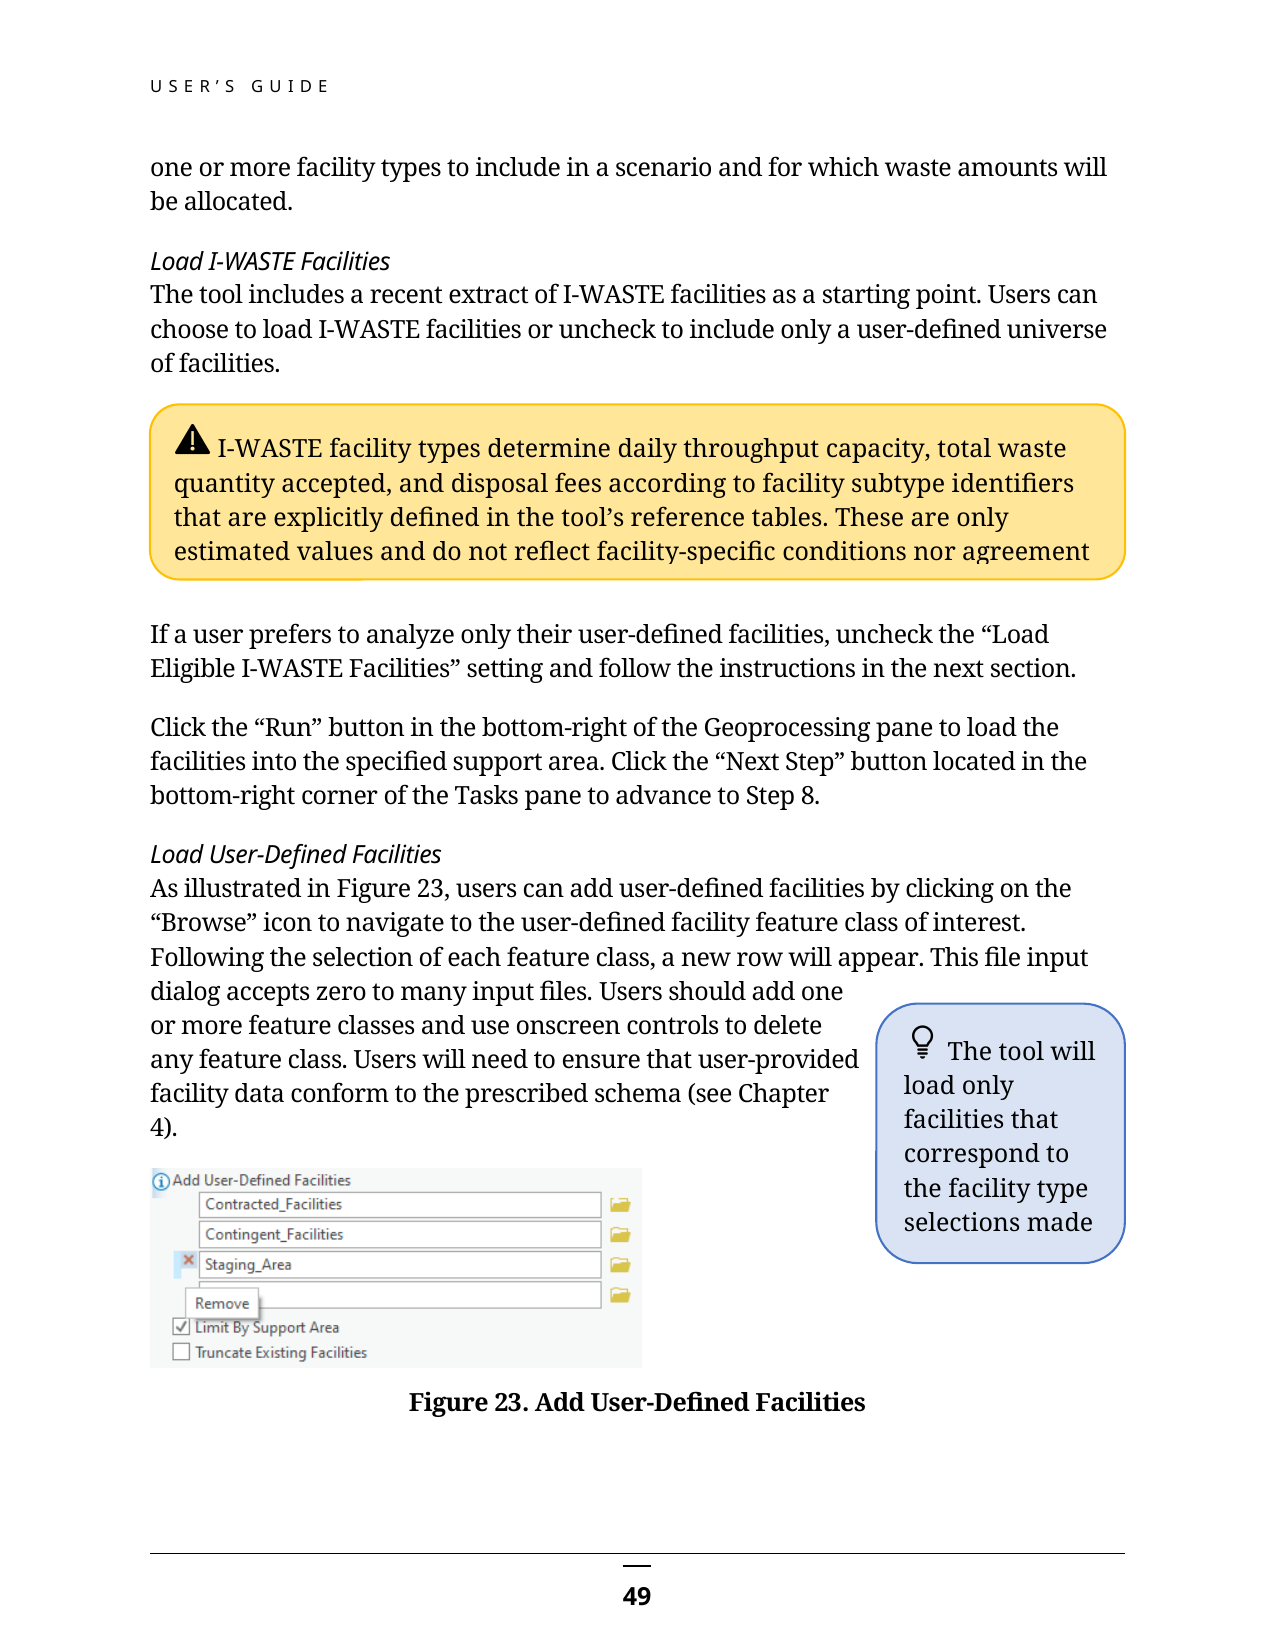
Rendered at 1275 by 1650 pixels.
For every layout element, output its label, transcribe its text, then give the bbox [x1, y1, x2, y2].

picture [150, 1168, 642, 1368]
picture [903, 1023, 942, 1061]
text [150, 150, 1125, 218]
subtitle Load User-Defined Facilities [150, 837, 1125, 871]
text The tool includes a recent extract of I-WASTE facilities as a starting point. Users can choose to load I-WASTE facilities or uncheck to include only a user-defined universe of facilities. [150, 277, 1125, 379]
text As illustrated in Figure 23, users can add user-defined facilities by clicking on the “Browse” icon to navigate to the user-defined facility feature class of interest. Following the selection of each feature class, a new row will appear. This file input dialog accepts zero to many input files. Users should add one or more feature classes and use onscreen controls to delete any feature class. Users will need to ensure that user-provided facility data conform to the prescribed schema (see Chapter 4). [150, 871, 1125, 1143]
picture [173, 420, 212, 458]
subtitle Load I-WASTE Facilities [150, 243, 1125, 277]
text Click the “Run” button in the bottom-right of the Geoprocessing pane to load the facilities into the specified support area. Click the “Next Step” button located in the bottom-right corner of the Tasks pane to advance to Step 8. [150, 710, 1125, 812]
text If a user prefers to analyze only their user-defined facilities, uncheck the “Load Eligible I-WASTE Facilities” setting and follow the instructions in the next section. [150, 617, 1125, 685]
title Figure 23. Add User-Defined Facilities [150, 1385, 1125, 1419]
